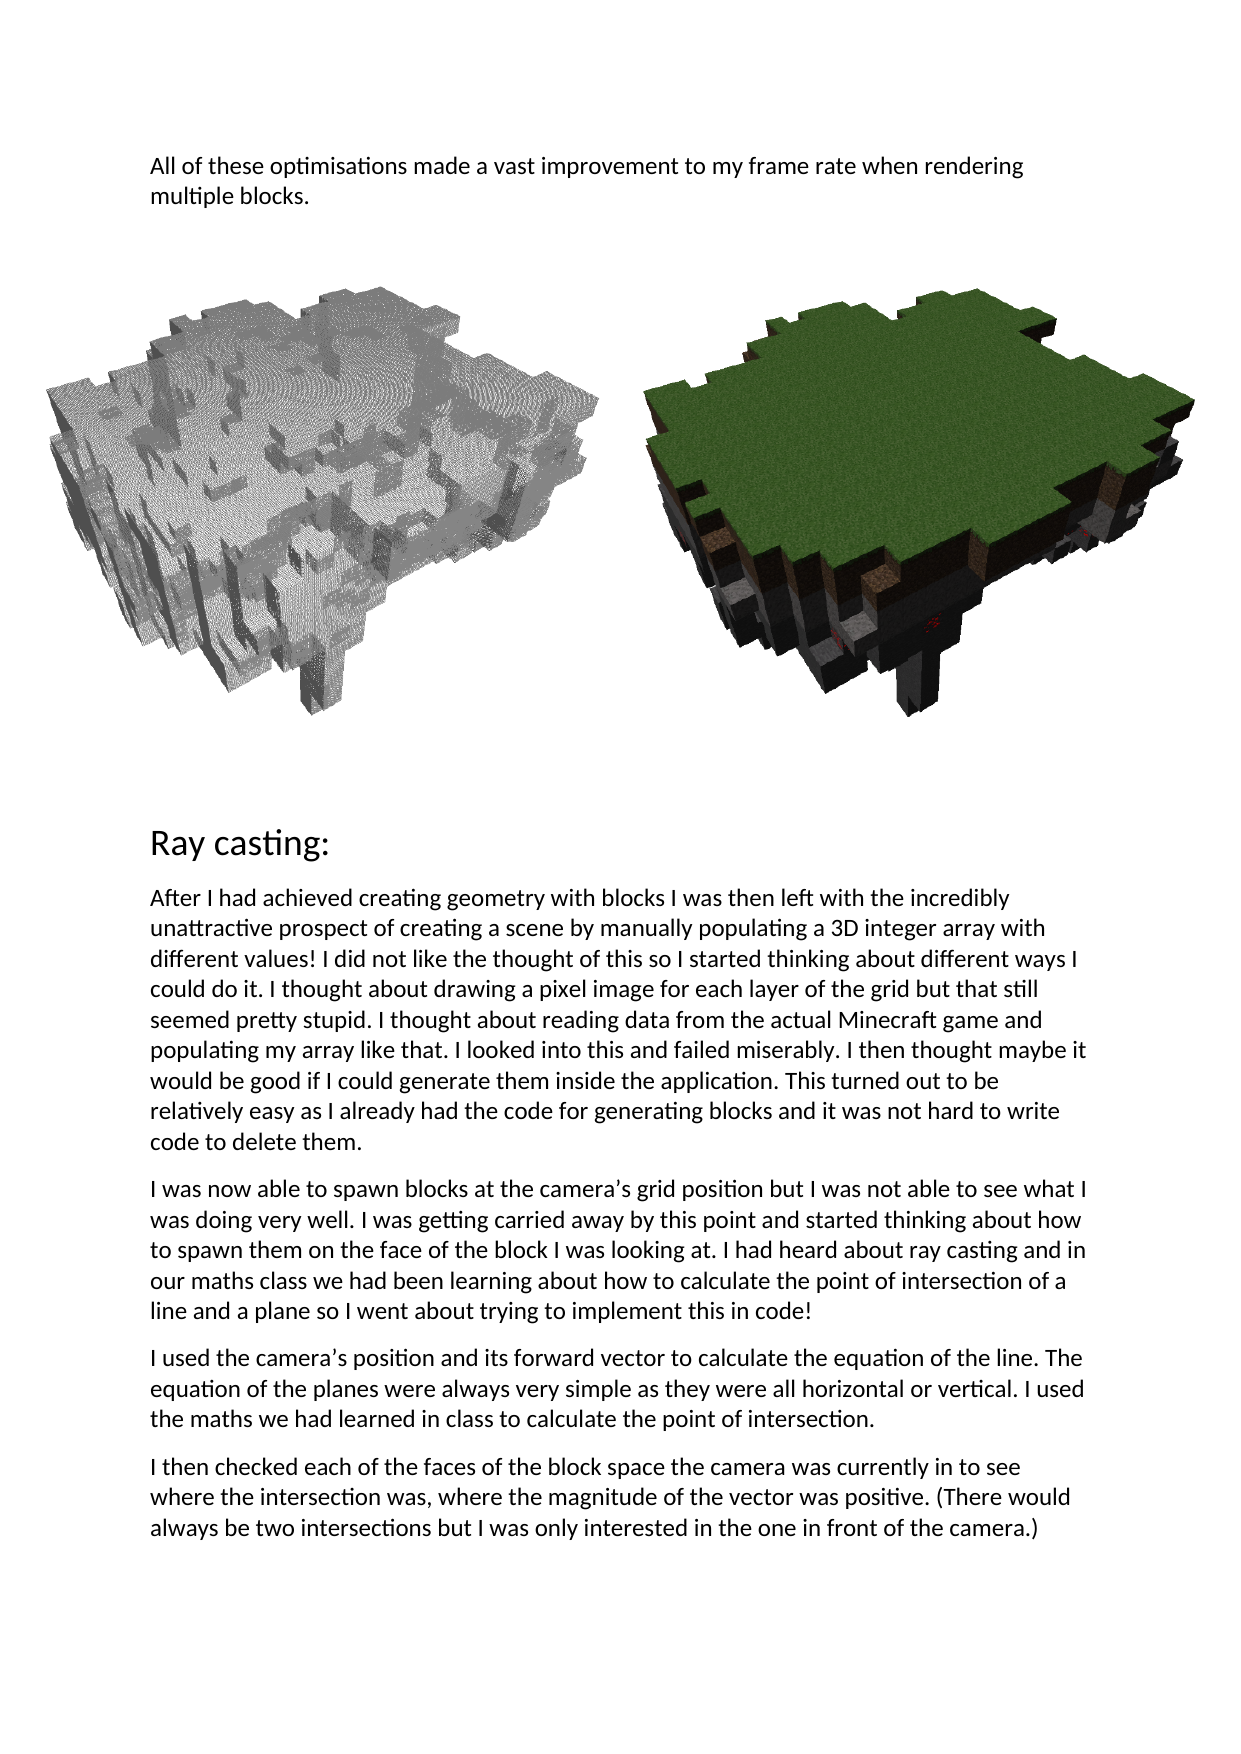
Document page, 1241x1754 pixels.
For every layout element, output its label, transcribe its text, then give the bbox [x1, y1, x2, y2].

text Ray casting: [150, 819, 1090, 865]
text I was now able to spawn blocks at the camera’s grid position but I was not able to see what I was doing very well. I was getting carried away by this point and started thinking about how to spawn them on the face of the block I was looking at. I had heard about ray casting and in our maths class we had been learning about how to calculate the point of intersection of a line and a plane so I went about trying to implement this in code! [150, 1173, 1090, 1326]
text I then checked each of the faces of the block space the camera was currently in to see where the intersection was, where the magnitude of the vector was positive. (There would always be two intersections but I was only interested in the one in front of the camera.) [150, 1451, 1090, 1542]
picture [35, 257, 1206, 741]
text I used the camera’s position and its forward vector to calculate the equation of the line. The equation of the planes were always very simple as they were all horizontal or vertical. I used the maths we had learned in class to calculate the point of intersection. [150, 1342, 1090, 1434]
text After I had achieved creating geometry with blocks I was then left with the incredibly unattractive prospect of creating a scene by manually populating a 3D integer array with different values! I did not like the thought of this so I started thinking about different ways I could do it. I thought about drawing a pixel image for each layer of the grid but that still seemed pretty stupid. I thought about reading data from the actual Minecraft game and populating my array like that. I looked into this and failed miserably. I then thought maybe it would be good if I could generate them inside the application. This turned out to be relatively easy as I already had the code for generating blocks and it was not hard to write code to delete them. [150, 882, 1090, 1157]
text All of these optimisations made a vast improvement to my frame rate when rendering multiple blocks. [150, 150, 1090, 211]
